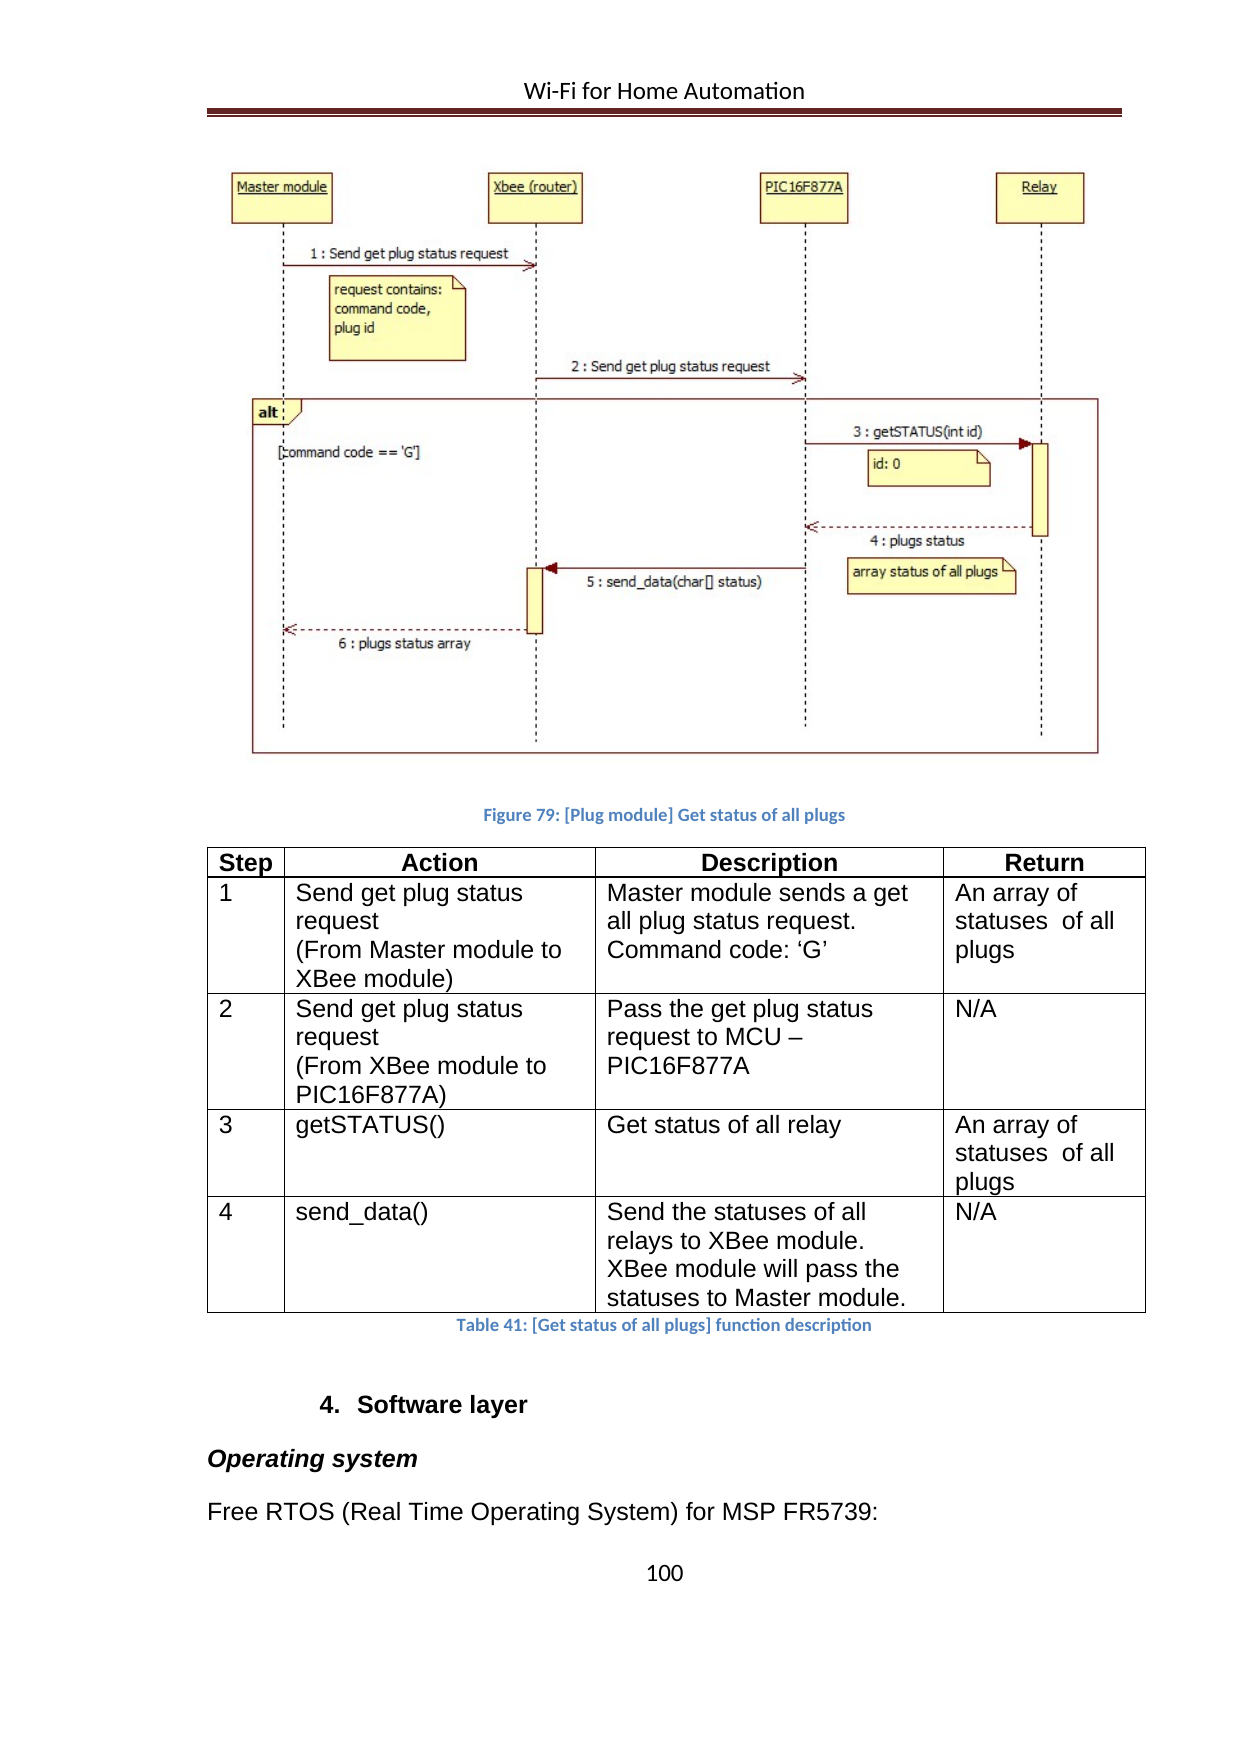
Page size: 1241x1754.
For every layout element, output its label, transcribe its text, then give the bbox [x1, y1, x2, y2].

table_header Step [208, 848, 284, 876]
table_cell N/A [944, 1197, 1145, 1312]
picture [206, 147, 1123, 778]
table_cell send_data() [285, 1197, 595, 1312]
table_header Description [596, 848, 943, 876]
table_cell Send get plug status request (From Master module to XBee module) [285, 878, 595, 992]
table_cell Send the statuses of all relays to XBee module. XBee module will pass the statuses to Master module. [596, 1197, 943, 1312]
text Operating system [207, 1443, 1122, 1472]
table_cell 2 [208, 994, 284, 1108]
table_cell N/A [944, 994, 1145, 1108]
table_cell An array of statuses of all plugs [944, 878, 1145, 992]
table_cell Master module sends a get all plug status request. Command code: ‘G’ [596, 878, 943, 992]
table_cell An array of statuses of all plugs [944, 1110, 1145, 1196]
table_header Return [944, 848, 1145, 876]
table_cell 3 [208, 1110, 284, 1196]
table_cell Get status of all relay [596, 1110, 943, 1196]
list Software layer [319, 1390, 1122, 1418]
table_header Action [285, 848, 595, 876]
table_cell Pass the get plug status request to MCU – PIC16F877A [596, 994, 943, 1108]
table_cell 1 [208, 878, 284, 992]
table_cell Send get plug status request (From XBee module to PIC16F877A) [285, 994, 595, 1108]
table_cell getSTATUS() [285, 1110, 595, 1196]
text Free RTOS (Real Time Operating System) for MSP FR5739: [207, 1497, 1122, 1526]
table_cell 4 [208, 1197, 284, 1312]
